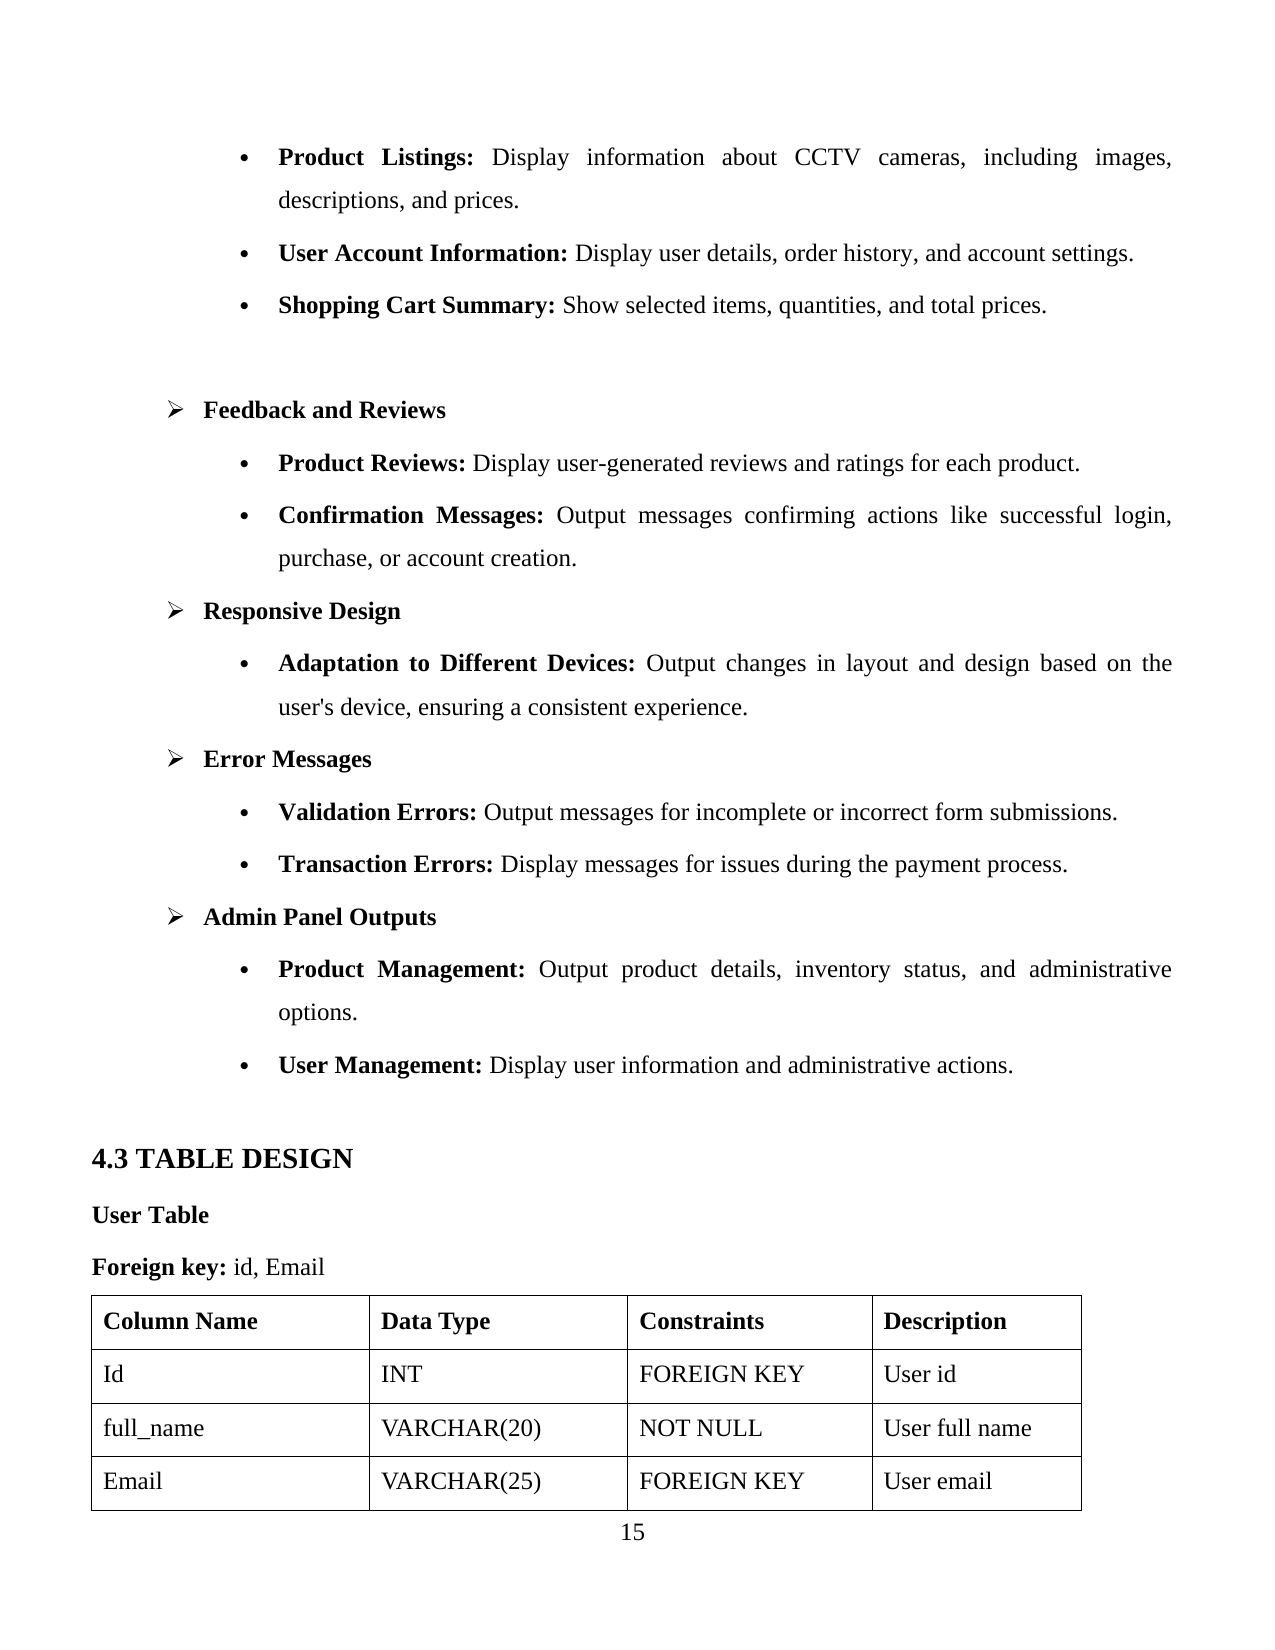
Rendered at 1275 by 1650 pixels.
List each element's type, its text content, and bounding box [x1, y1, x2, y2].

table_cell Id [92, 1350, 369, 1402]
table_header Constraints [628, 1296, 872, 1349]
table_header Column Name [92, 1296, 369, 1349]
table_cell FOREIGN KEY [628, 1457, 872, 1509]
table_cell VARCHAR(20) [370, 1404, 627, 1456]
list Validation Errors: Output messages for incomplete or incorrect form submissions. [241, 797, 1173, 825]
table_cell User email [873, 1457, 1081, 1509]
table_cell INT [370, 1350, 627, 1402]
list User Account Information: Display user details, order history, and account settings. [241, 238, 1173, 267]
list Feedback and Reviews [166, 395, 1173, 424]
table_header Description [873, 1296, 1081, 1349]
list Product Reviews: Display user-generated reviews and ratings for each product. [241, 448, 1173, 477]
list Admin Panel Outputs [166, 902, 1173, 930]
list Error Messages [166, 744, 1173, 773]
table_cell User id [873, 1350, 1081, 1402]
table_cell User full name [873, 1404, 1081, 1456]
text Foreign key: id, Email [92, 1252, 1173, 1281]
list User Management: Display user information and administrative actions. [241, 1050, 1173, 1078]
table_header Data Type [370, 1296, 627, 1349]
table_cell NOT NULL [628, 1404, 872, 1456]
list Shopping Cart Summary: Show selected items, quantities, and total prices. [241, 290, 1173, 319]
text User Table [92, 1200, 1173, 1228]
text 4.3 TABLE DESIGN [92, 1141, 1173, 1174]
list Product Listings: Display information about CCTV cameras, including images, descriptions, and prices. [241, 142, 1173, 214]
list Responsive Design [166, 596, 1173, 625]
table_cell full_name [92, 1404, 369, 1456]
list Adaptation to Different Devices: Output changes in layout and design based on the user's device, ensuring a consistent experience. [241, 648, 1173, 720]
list Transaction Errors: Display messages for issues during the payment process. [241, 849, 1173, 878]
table_cell FOREIGN KEY [628, 1350, 872, 1402]
table_cell VARCHAR(25) [370, 1457, 627, 1509]
list Product Management: Output product details, inventory status, and administrative options. [241, 954, 1173, 1026]
table_cell Email [92, 1457, 369, 1509]
list Confirmation Messages: Output messages confirming actions like successful login, purchase, or account creation. [241, 500, 1173, 572]
